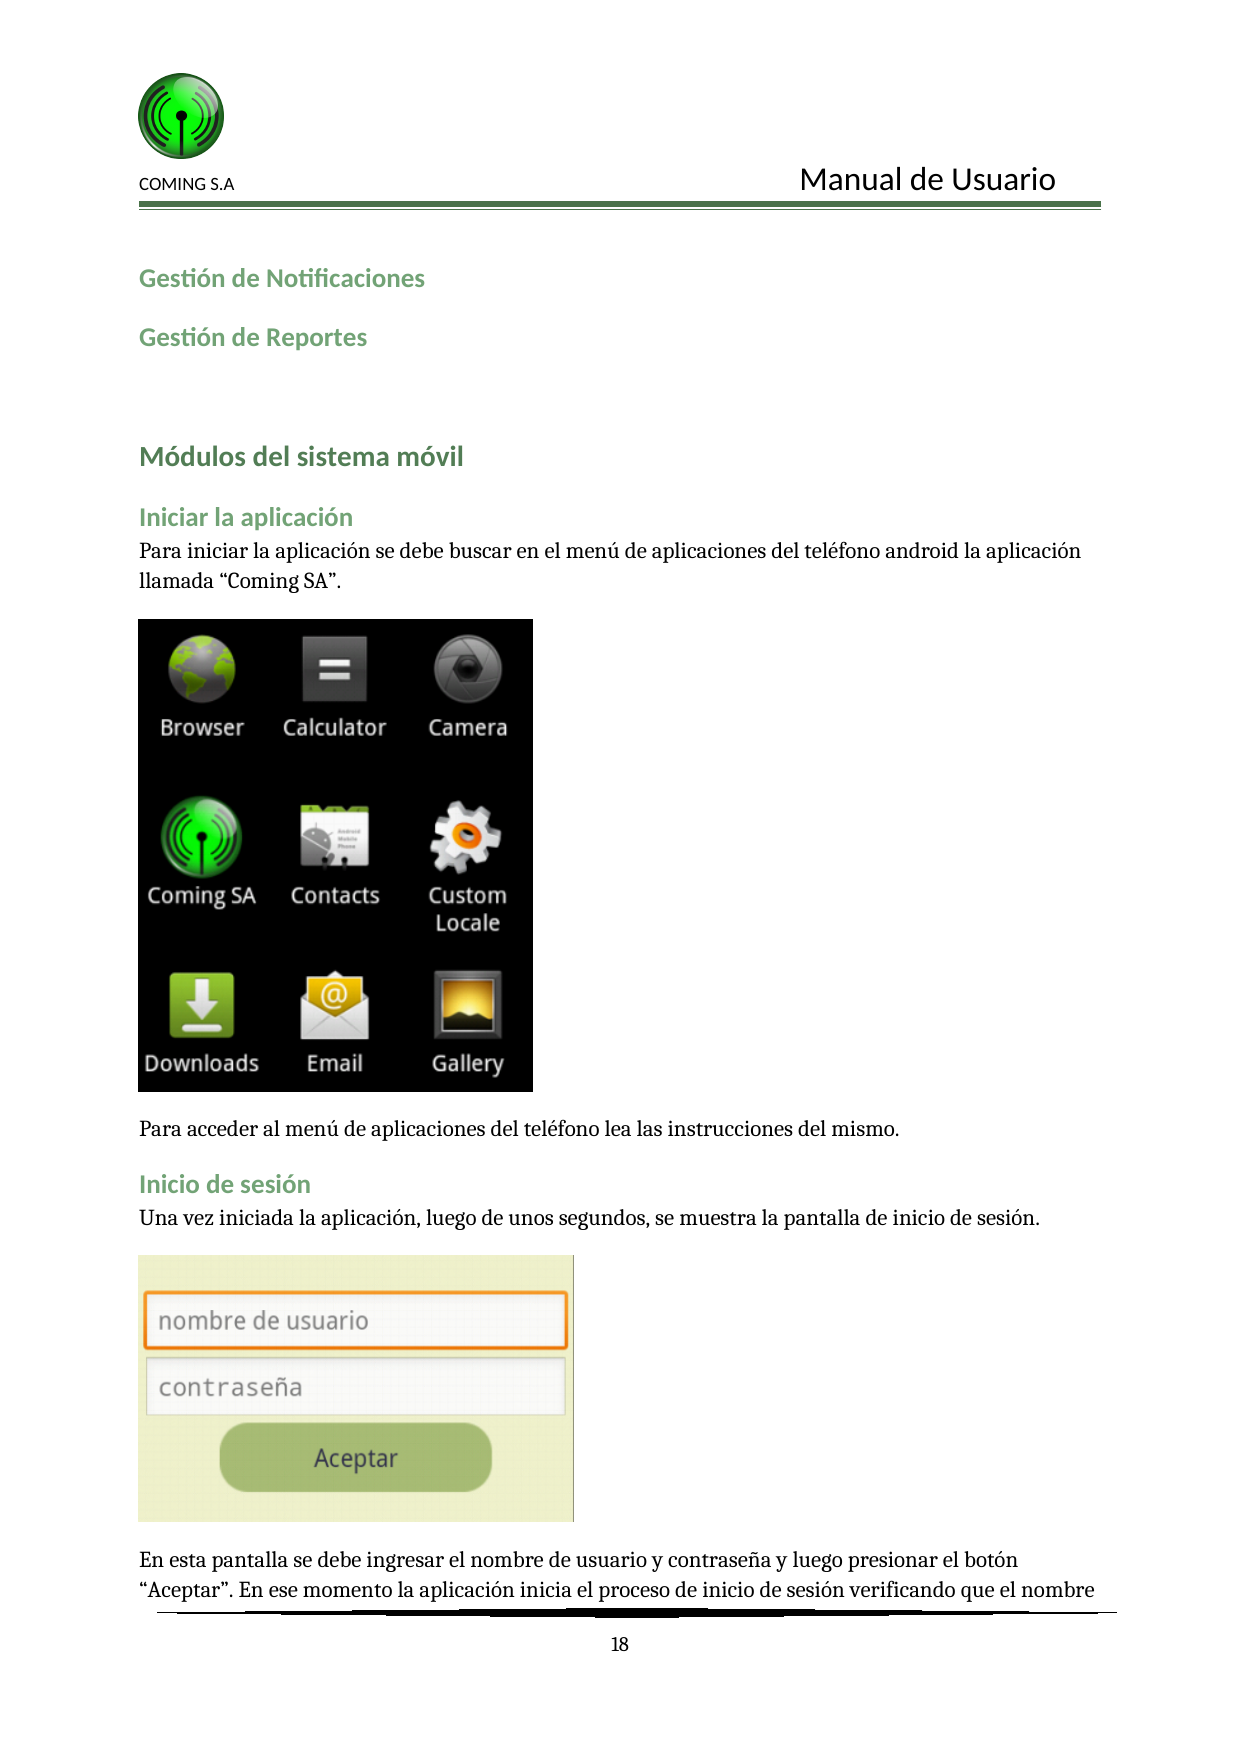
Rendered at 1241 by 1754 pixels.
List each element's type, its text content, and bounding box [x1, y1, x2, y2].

subtitle Módulos del sistema móvil [139, 438, 1101, 474]
subtitle Iniciar la aplicación [139, 500, 1101, 533]
subtitle Gestión de Reportes [139, 320, 1101, 353]
subtitle Inicio de sesión [139, 1167, 1101, 1200]
text Una vez iniciada la aplicación, luego de unos segundos, se muestra la pantalla de inicio de sesión. [139, 1205, 1101, 1231]
picture [138, 1255, 574, 1522]
picture [138, 73, 224, 159]
subtitle Gestión de Notificaciones [139, 261, 1101, 294]
text Para iniciar la aplicación se debe buscar en el menú de aplicaciones del teléfono android la aplicación llamada “Coming SA”. [139, 538, 1101, 594]
picture [138, 619, 533, 1092]
text Para acceder al menú de aplicaciones del teléfono lea las instrucciones del mismo. [139, 1116, 1101, 1142]
